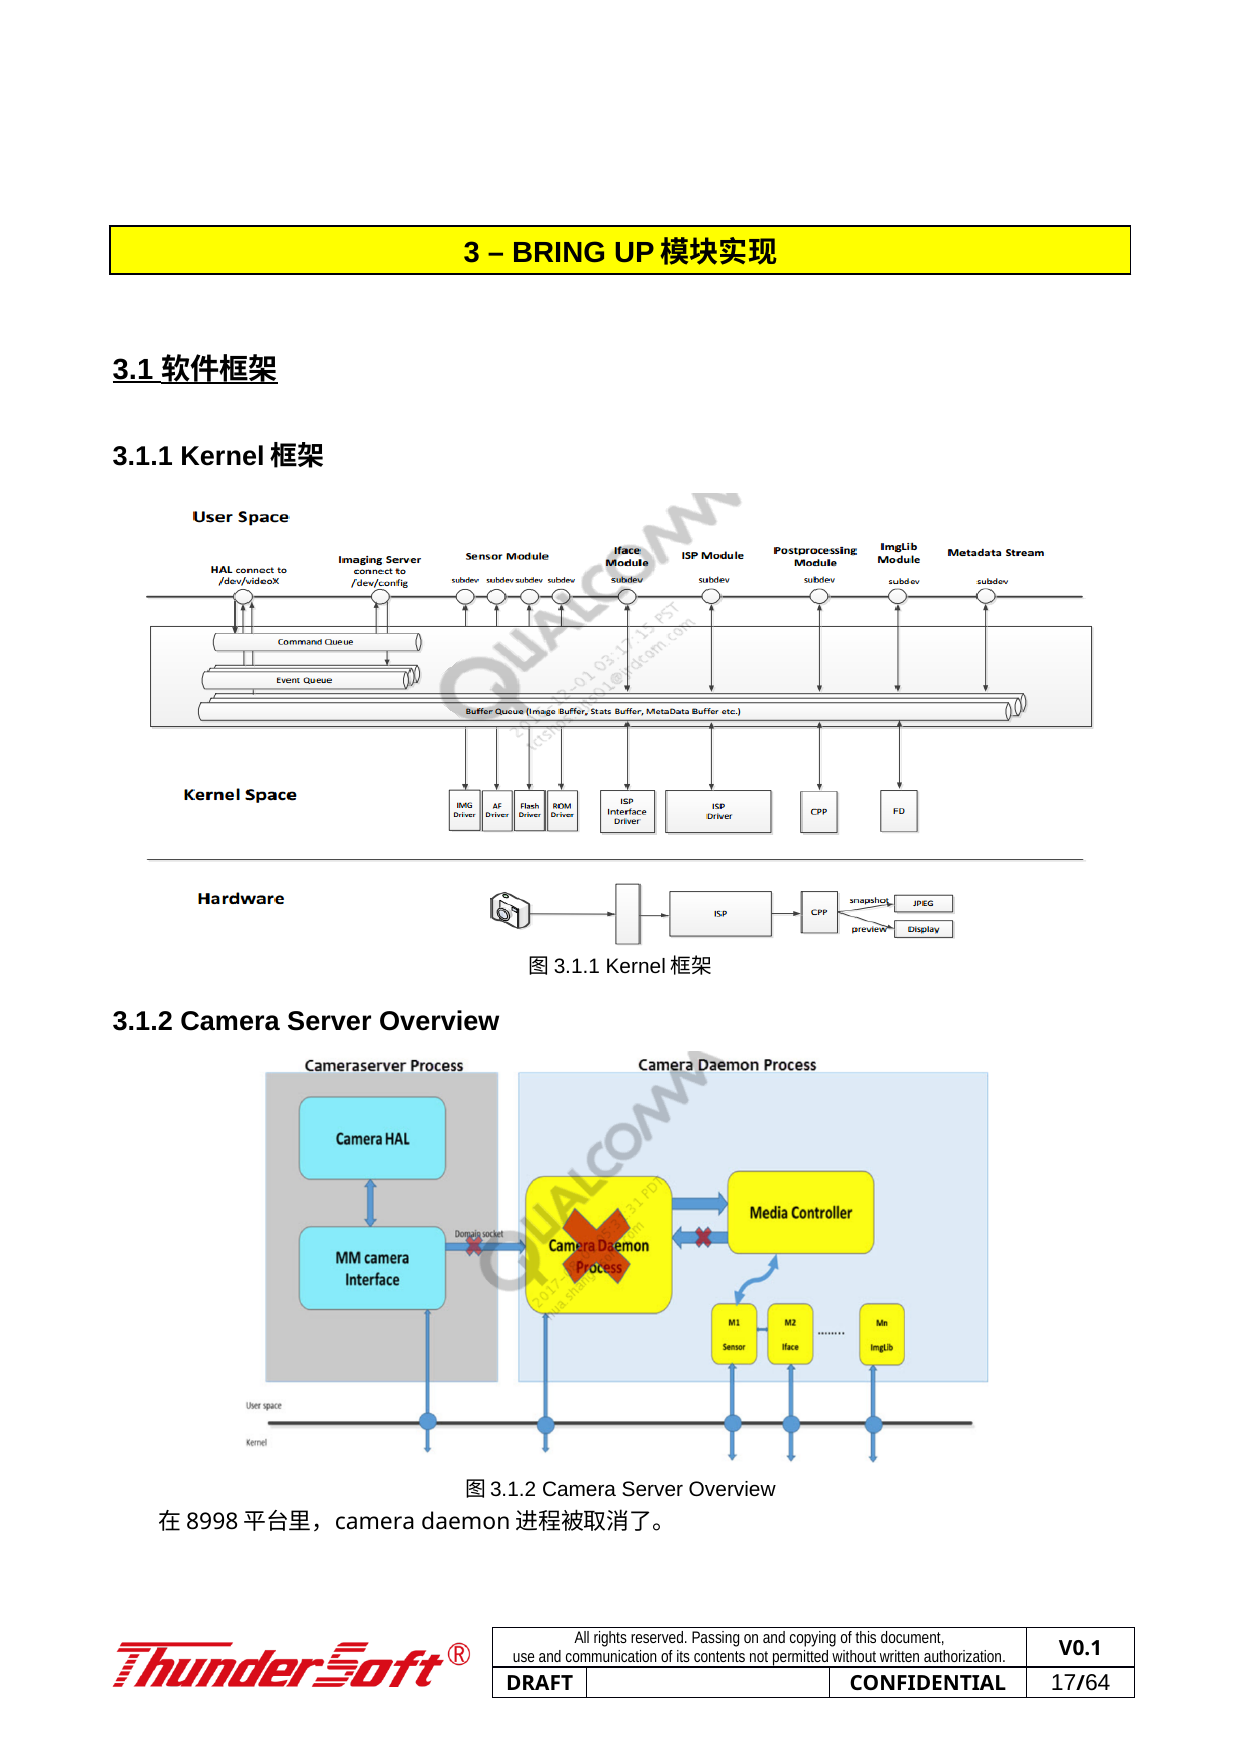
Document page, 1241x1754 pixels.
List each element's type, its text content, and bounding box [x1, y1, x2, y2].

text 图3.1.1 Kernel框架 [112, 950, 1128, 980]
subtitle 3 – BRING UP模块实现 [111, 227, 1130, 273]
subtitle 3.1 软件框架 [112, 346, 1128, 388]
text 在8998平台里，camera daemon进程被取消了。 [112, 1503, 1128, 1536]
text 图3.1.2 Camera Server Overview [112, 1472, 1128, 1503]
picture [245, 1051, 995, 1473]
subtitle 3.1.2 Camera Server Overview [112, 1005, 1128, 1036]
picture [127, 493, 1113, 950]
subtitle 3.1.1 Kernel框架 [112, 434, 1128, 473]
picture [112, 1638, 480, 1687]
